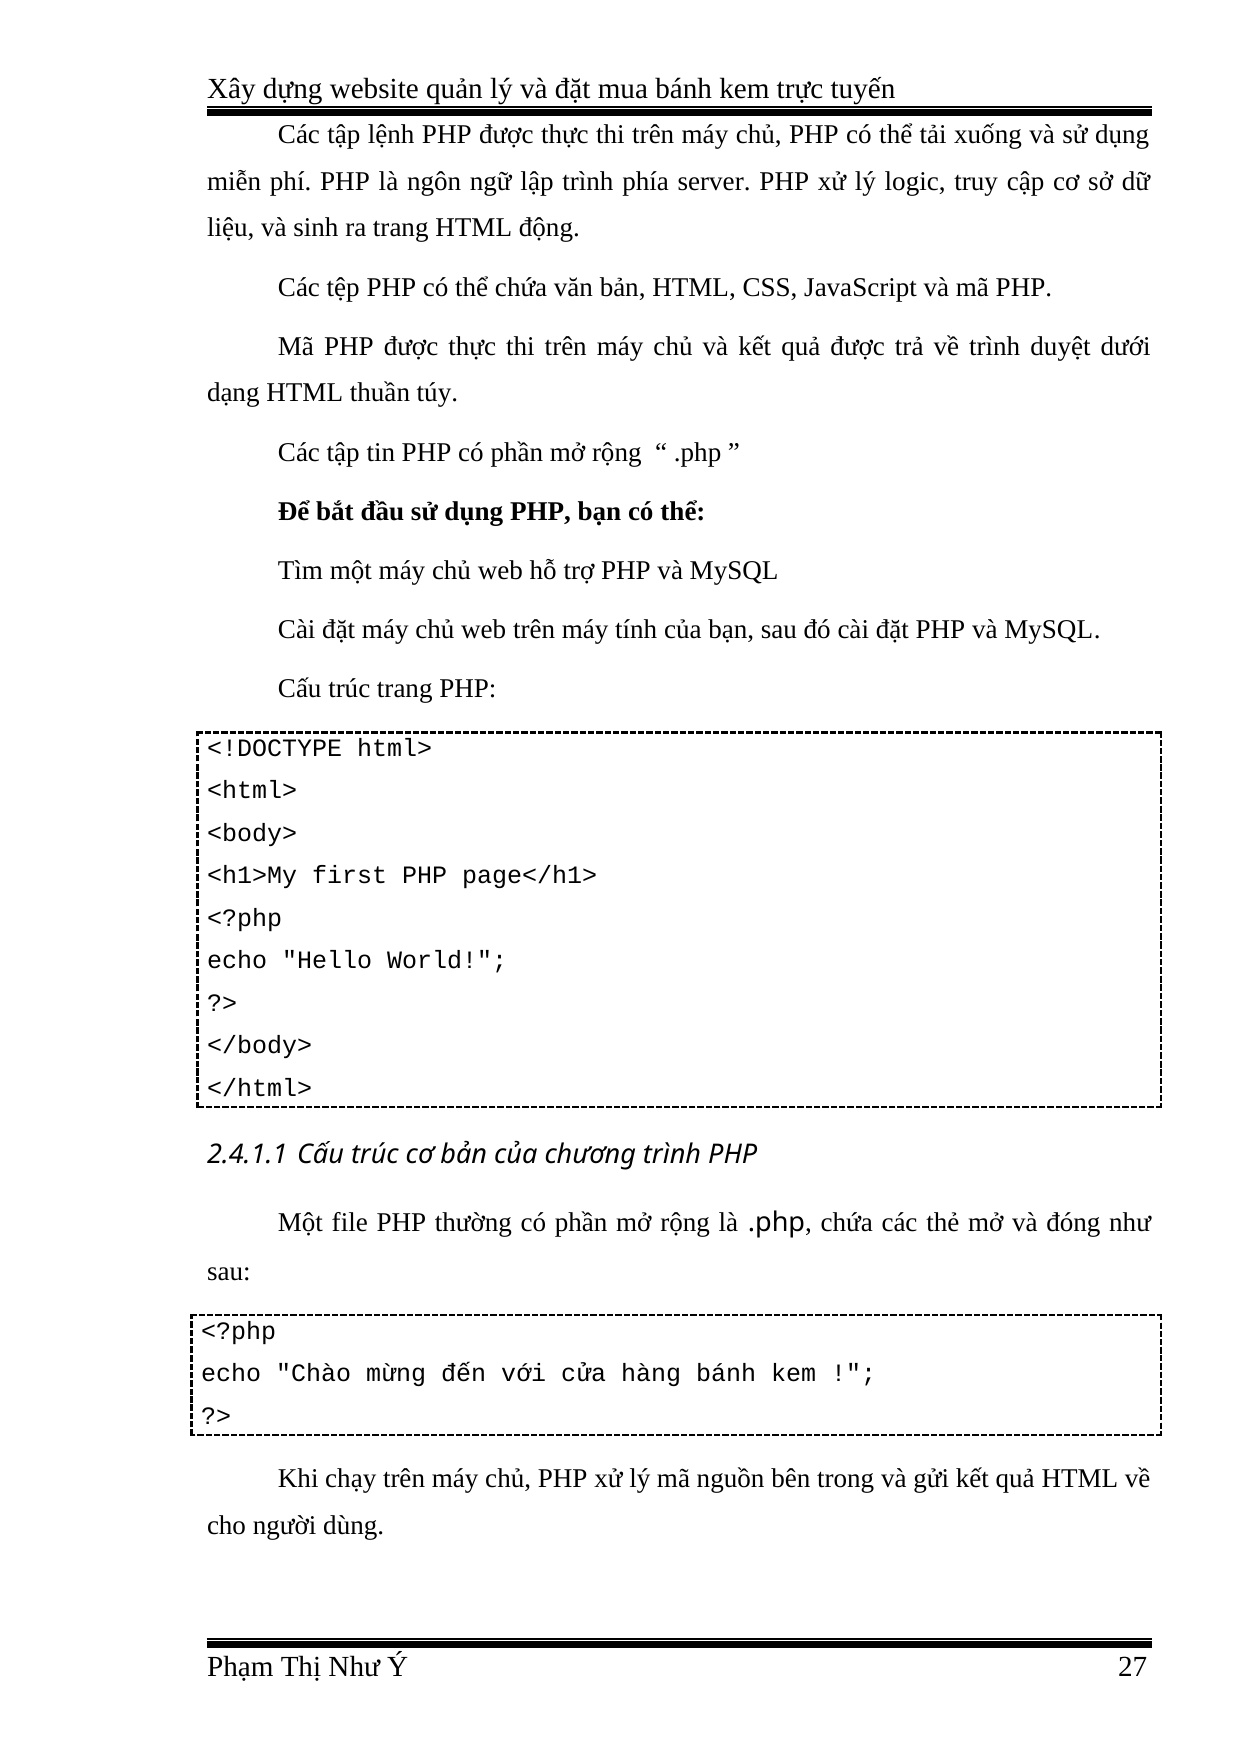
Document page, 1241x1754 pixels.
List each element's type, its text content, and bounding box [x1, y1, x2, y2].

text Một file PHP thường có phần mở rộng là .php, chứa các thẻ mở và đóng như sau: [207, 1203, 1152, 1286]
text <html> [196, 774, 1162, 806]
text echo "Hello World!"; [196, 944, 1162, 976]
text <!DOCTYPE html> [196, 731, 1162, 764]
text Các tệp PHP có thể chứa văn bản, HTML, CSS, JavaScript và mã PHP. [207, 271, 1152, 302]
text <?php [190, 1314, 1162, 1347]
text Cấu trúc trang PHP: [207, 672, 1152, 703]
text ?> [190, 1399, 1162, 1436]
text Tìm một máy chủ web hỗ trợ PHP và MySQL [207, 554, 1152, 585]
text Các tập lệnh PHP được thực thi trên máy chủ, PHP có thể tải xuống và sử dụng miễn phí. PHP là ngôn ngữ lập trình phía server. PHP xử lý logic, truy cập cơ sở dữ liệu, và sinh ra trang HTML động. [207, 118, 1152, 243]
text Khi chạy trên máy chủ, PHP xử lý mã nguồn bên trong và gửi kết quả HTML về cho người dùng. [207, 1462, 1152, 1540]
subtitle Cấu trúc cơ bản của chương trình PHP [207, 1135, 1152, 1172]
text <?php [196, 901, 1162, 934]
text </body> [196, 1029, 1162, 1061]
text ?> [196, 986, 1162, 1019]
text Các tập tin PHP có phần mở rộng “ .php ” [207, 436, 1152, 467]
text Mã PHP được thực thi trên máy chủ và kết quả được trả về trình duyệt dưới dạng HTML thuần túy. [207, 330, 1152, 408]
text </html> [196, 1071, 1162, 1108]
text <h1>My first PHP page</h1> [196, 859, 1162, 891]
text Để bắt đầu sử dụng PHP, bạn có thể: [207, 495, 1152, 526]
text echo "Chào mừng đến với cửa hàng bánh kem !"; [190, 1357, 1162, 1389]
text Cài đặt máy chủ web trên máy tính của bạn, sau đó cài đặt PHP và MySQL. [207, 613, 1152, 644]
text <body> [196, 816, 1162, 849]
